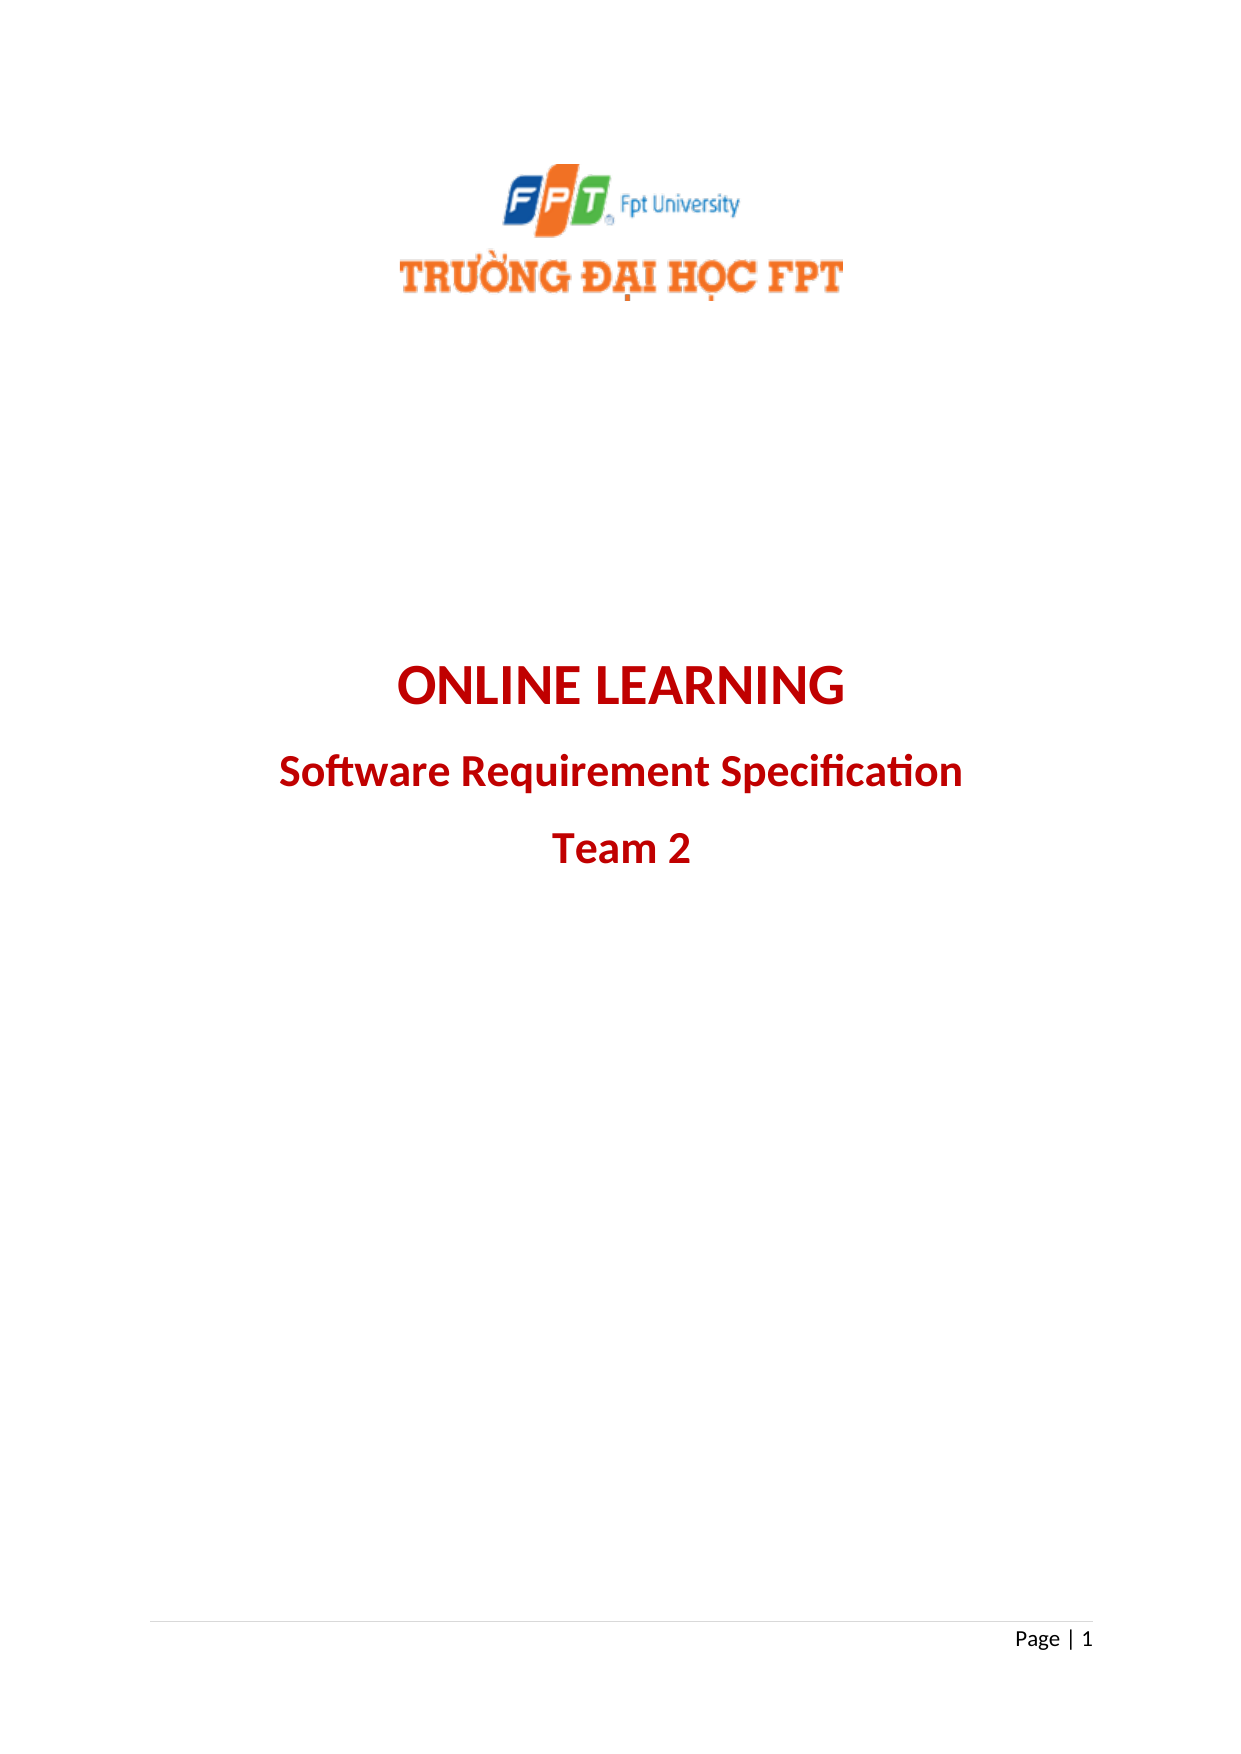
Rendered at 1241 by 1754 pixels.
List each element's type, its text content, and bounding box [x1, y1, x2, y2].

text Online learning [150, 648, 1093, 719]
text Software Requirement Specification [150, 742, 1093, 797]
text Team 2 [150, 818, 1093, 874]
picture [399, 164, 843, 301]
